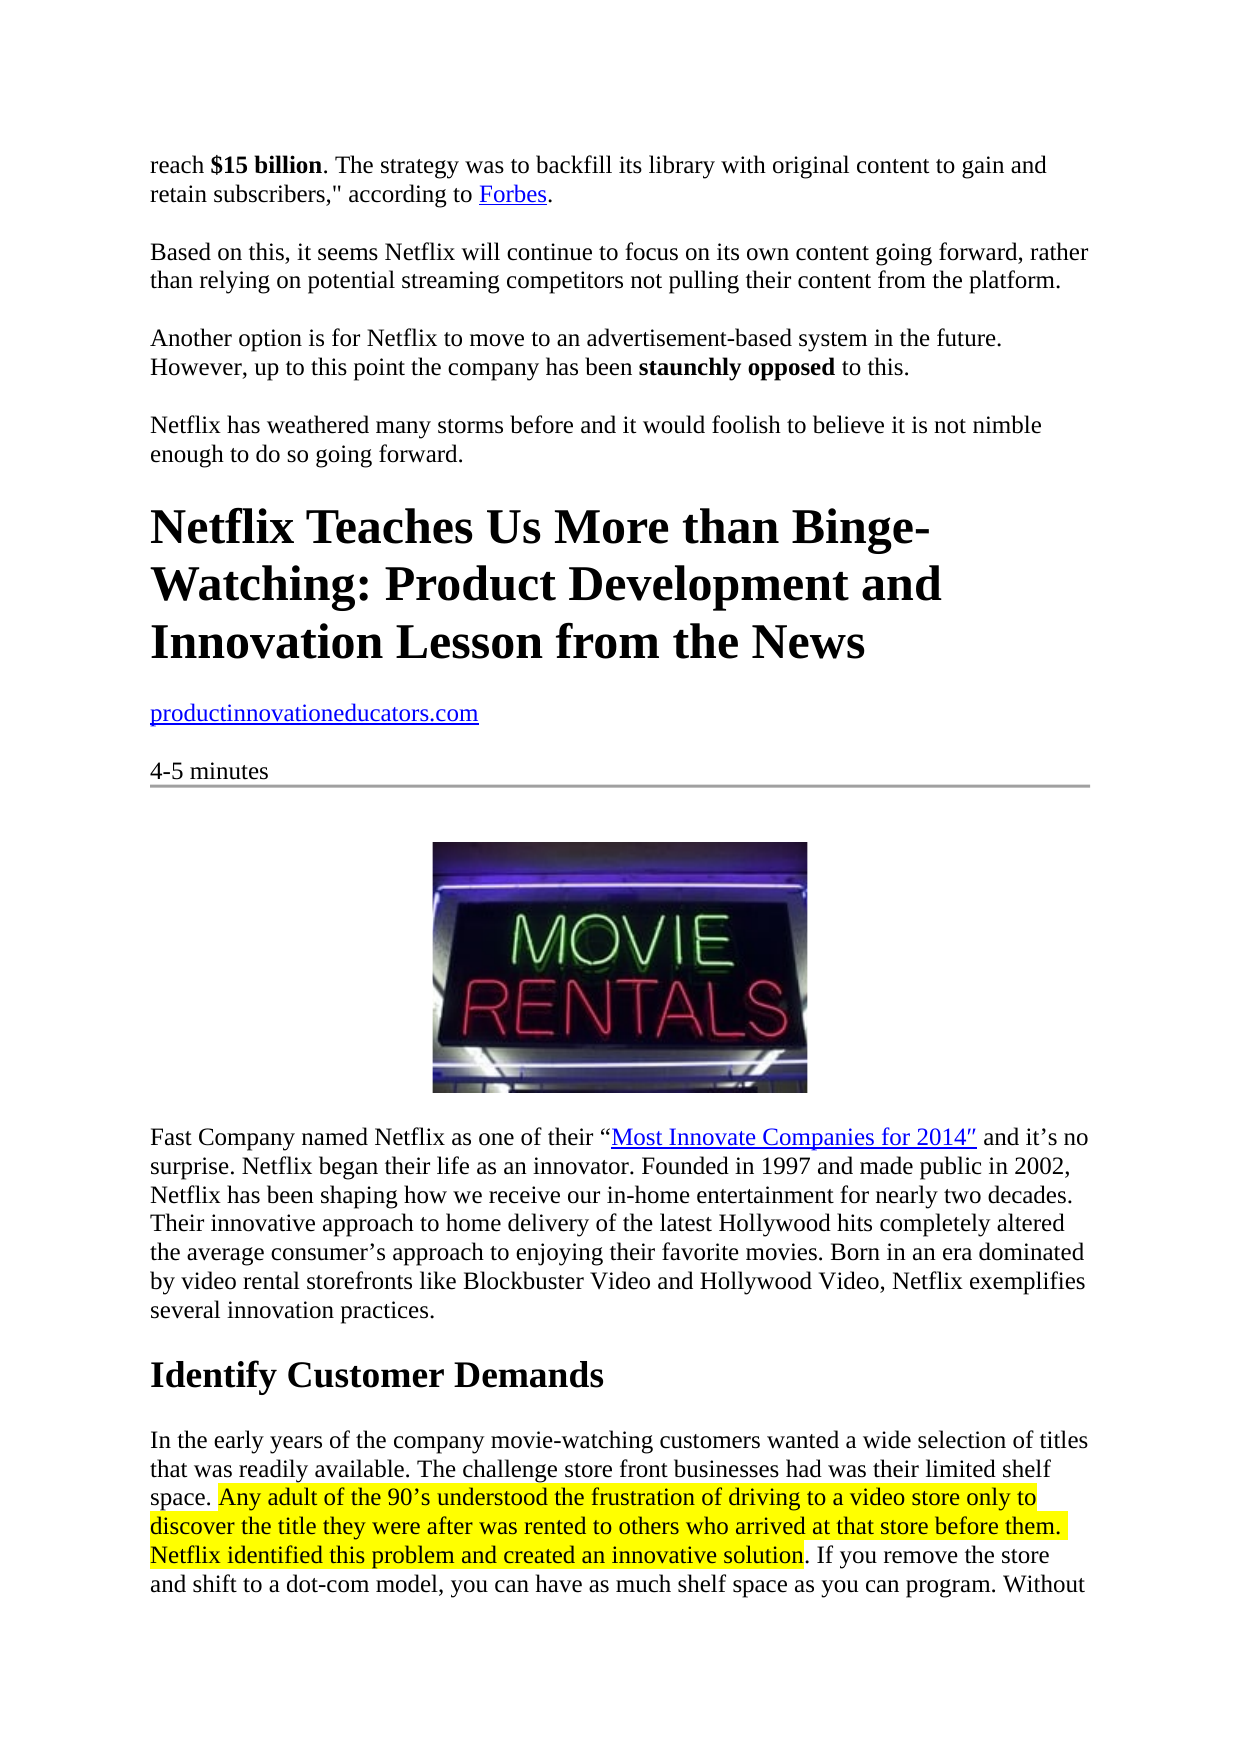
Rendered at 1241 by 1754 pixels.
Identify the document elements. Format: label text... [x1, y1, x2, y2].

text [150, 1425, 1090, 1597]
picture [432, 842, 808, 1093]
text Based on this, it seems Netflix will continue to focus on its own content going forward, rather than relying on potential streaming competitors not pulling their content from the platform. [150, 237, 1090, 294]
text Another option is for Netflix to move to an advertisement-based system in the future. However, up to this point the company has been staunchly opposed to this. [150, 323, 1090, 381]
text Netflix Teaches Us More than Binge-Watching: Product Development and Innovation Lesson from the News [150, 497, 1090, 669]
text Netflix has weathered many storms before and it would foolish to believe it is not nimble enough to do so going forward. [150, 410, 1090, 467]
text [150, 150, 1090, 207]
text 4-5 minutes [150, 756, 1090, 784]
text Identify Customer Demands [150, 1353, 1090, 1396]
text Fast Company named Netflix as one of their “Most Innovate Companies for 2014″ and it’s no surprise. Netflix began their life as an innovator. Founded in 1997 and made public in 2002, Netflix has been shaping how we receive our in-home entertainment for nearly two decades. Their innovative approach to home delivery of the latest Hollywood hits completely altered the average consumer’s approach to enjoying their favorite movies. Born in an era dominated by video rental storefronts like Blockbuster Video and Hollywood Video, Netflix exemplifies several innovation practices. [150, 1122, 1090, 1323]
text productinnovationeducators.com [150, 698, 1090, 727]
